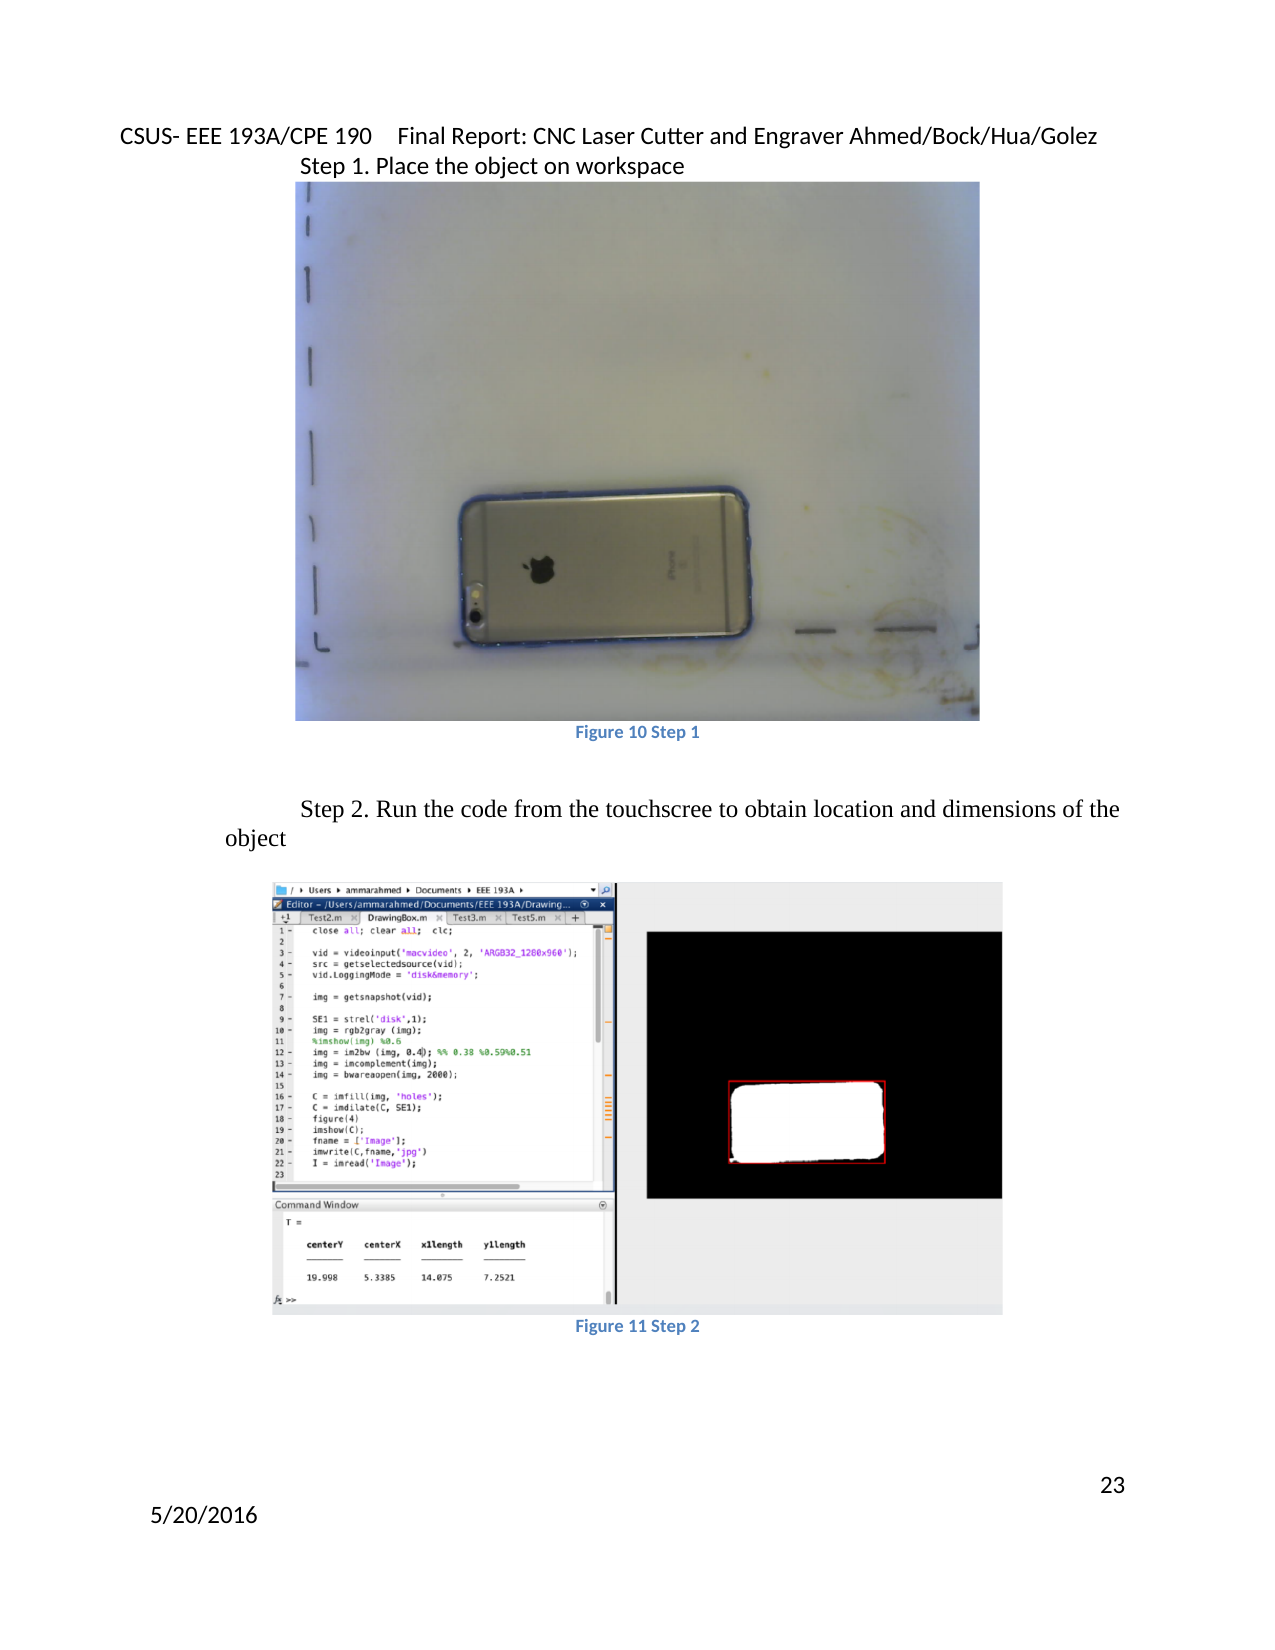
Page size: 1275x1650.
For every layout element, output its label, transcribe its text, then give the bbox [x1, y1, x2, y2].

text Step 1. Place the object on workspace [225, 151, 1125, 181]
picture [295, 181, 980, 721]
picture [272, 882, 1003, 1315]
text Step 2. Run the code from the touchscree to obtain location and dimensions of the object [225, 794, 1125, 852]
